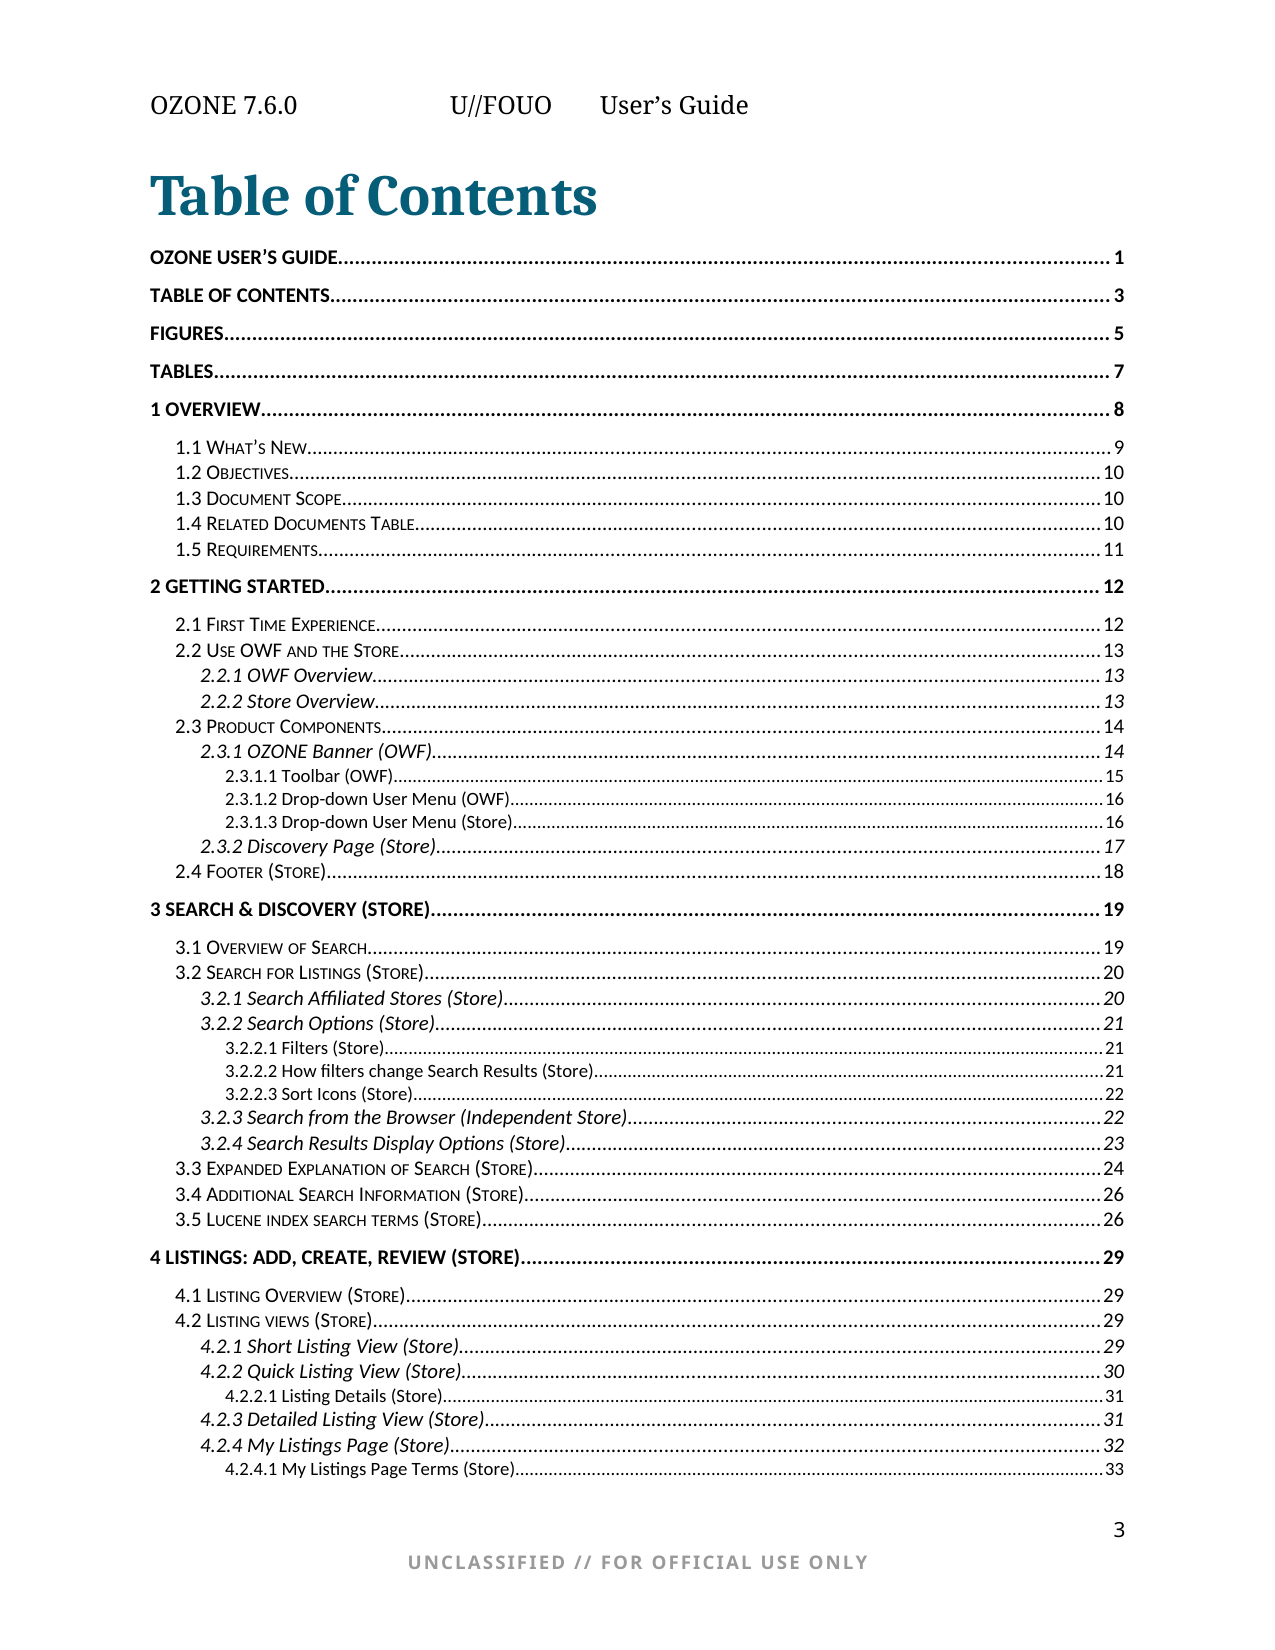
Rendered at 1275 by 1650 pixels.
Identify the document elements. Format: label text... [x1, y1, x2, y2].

text 4.2.2 Quick Listing View (Store) 30 [200, 1358, 1125, 1384]
text 2.3.1.2 Drop-down User Menu (OWF) 16 [225, 787, 1125, 810]
title Table of Contents [150, 162, 1125, 229]
text 4.2.4 My Listings Page (Store) 32 [200, 1432, 1125, 1457]
text 4.2.4.1 My Listings Page Terms (Store) 33 [225, 1457, 1125, 1480]
text 4.2.3 Detailed Listing View (Store) 31 [200, 1407, 1125, 1432]
text 3.2 Search for Listings (Store) 20 [175, 959, 1125, 985]
text 2.3.1.1 Toolbar (OWF) 15 [225, 764, 1125, 787]
text 2.3.1 OZONE Banner (OWF) 14 [200, 739, 1125, 764]
text 2 Getting Started 12 [150, 574, 1125, 599]
text 3.2.1 Search Affiliated Stores (Store) 20 [200, 985, 1125, 1010]
text 3.5 Lucene index search terms (Store) 26 [175, 1206, 1125, 1232]
text 4.1 Listing Overview (Store) 29 [175, 1282, 1125, 1307]
text 2.4 Footer (Store) 18 [175, 858, 1125, 884]
text 4.2.2.1 Listing Details (Store) 31 [225, 1384, 1125, 1407]
text 3.1 Overview of Search 19 [175, 934, 1125, 959]
text 3.2.2 Search Options (Store) 21 [200, 1010, 1125, 1036]
text 1 Overview 8 [150, 396, 1125, 422]
text OZONE User’s Guide 1 [150, 244, 1125, 270]
text 3.2.2.3 Sort Icons (Store) 22 [225, 1082, 1125, 1104]
text 3.2.2.2 How filters change Search Results (Store) 21 [225, 1059, 1125, 1082]
text 2.3.2 Discovery Page (Store) 17 [200, 833, 1125, 858]
text 1.1 What’s New 9 [175, 434, 1125, 459]
text 3.3 Expanded Explanation of Search (Store) 24 [175, 1155, 1125, 1181]
text 4.2.1 Short Listing View (Store) 29 [200, 1333, 1125, 1358]
text 3.2.2.1 Filters (Store) 21 [225, 1036, 1125, 1059]
text 4 Listings: Add, Create, Review (Store) 29 [150, 1244, 1125, 1269]
text 1.2 Objectives 10 [175, 459, 1125, 485]
text 2.2.2 Store Overview 13 [200, 688, 1125, 713]
text 2.3.1.3 Drop-down User Menu (Store) 16 [225, 810, 1125, 833]
text 2.2.1 OWF Overview 13 [200, 662, 1125, 688]
text 3.2.4 Search Results Display Options (Store) 23 [200, 1130, 1125, 1155]
text 4.2 Listing views (Store) 29 [175, 1307, 1125, 1333]
text 3.4 Additional Search Information (Store) 26 [175, 1181, 1125, 1206]
text 1.5 Requirements 11 [175, 536, 1125, 561]
text 3 Search & Discovery (Store) 19 [150, 896, 1125, 922]
text 2.1 First Time Experience 12 [175, 612, 1125, 637]
text Table of Contents 3 [150, 282, 1125, 308]
text 2.3 Product Components 14 [175, 713, 1125, 739]
text 3.2.3 Search from the Browser (Independent Store) 22 [200, 1104, 1125, 1130]
text Tables 7 [150, 358, 1125, 384]
text 1.3 Document Scope 10 [175, 485, 1125, 510]
text 2.2 Use OWF and the Store 13 [175, 637, 1125, 662]
text Figures 5 [150, 320, 1125, 346]
text 1.4 Related Documents Table 10 [175, 510, 1125, 536]
